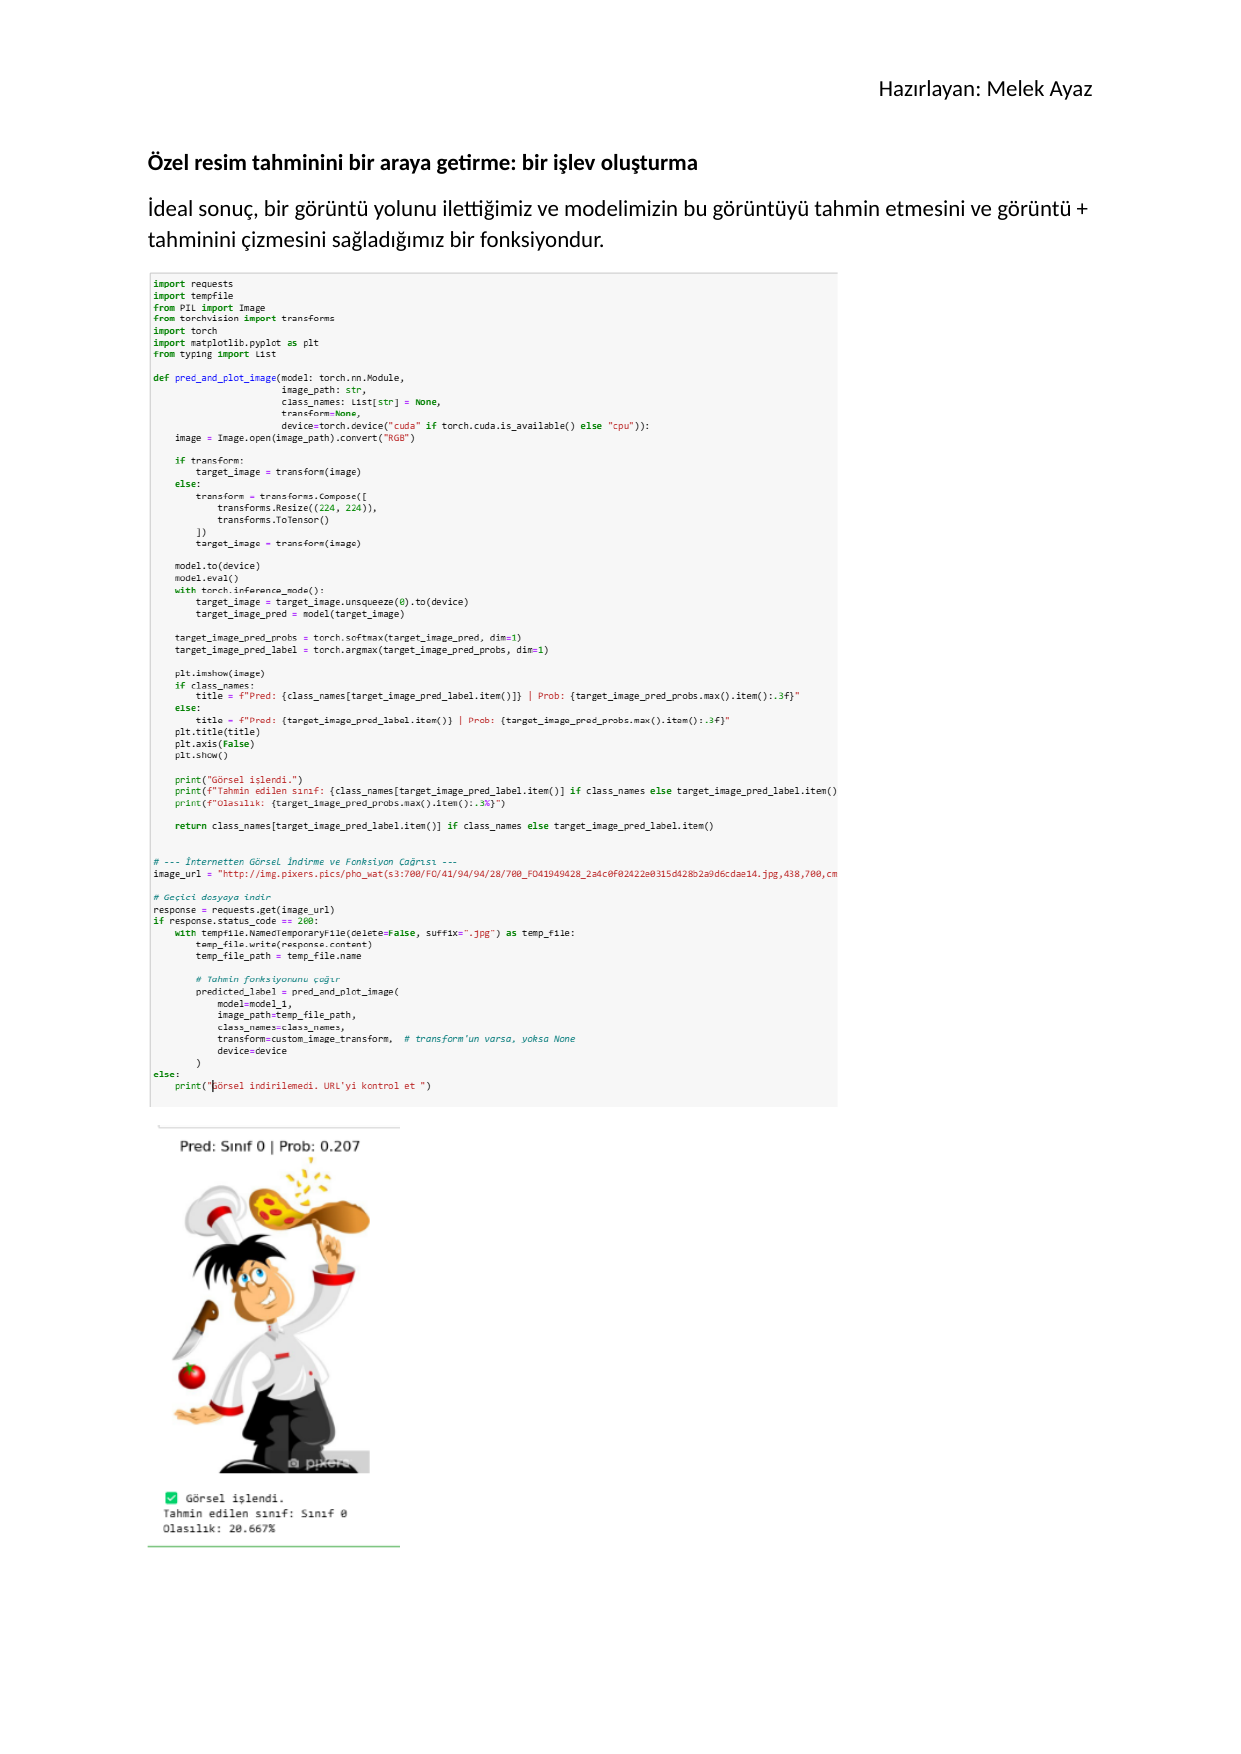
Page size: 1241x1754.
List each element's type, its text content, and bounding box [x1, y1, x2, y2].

picture [147, 1125, 400, 1552]
picture [147, 271, 838, 1107]
text İdeal sonuç, bir görüntü yolunu ilettiğimiz ve modelimizin bu görüntüyü tahmin etmesini ve görüntü + tahminini çizmesini sağladığımız bir fonksiyondur. [148, 194, 1092, 253]
text Özel resim tahminini bir araya getirme: bir işlev oluşturma [148, 148, 1092, 176]
